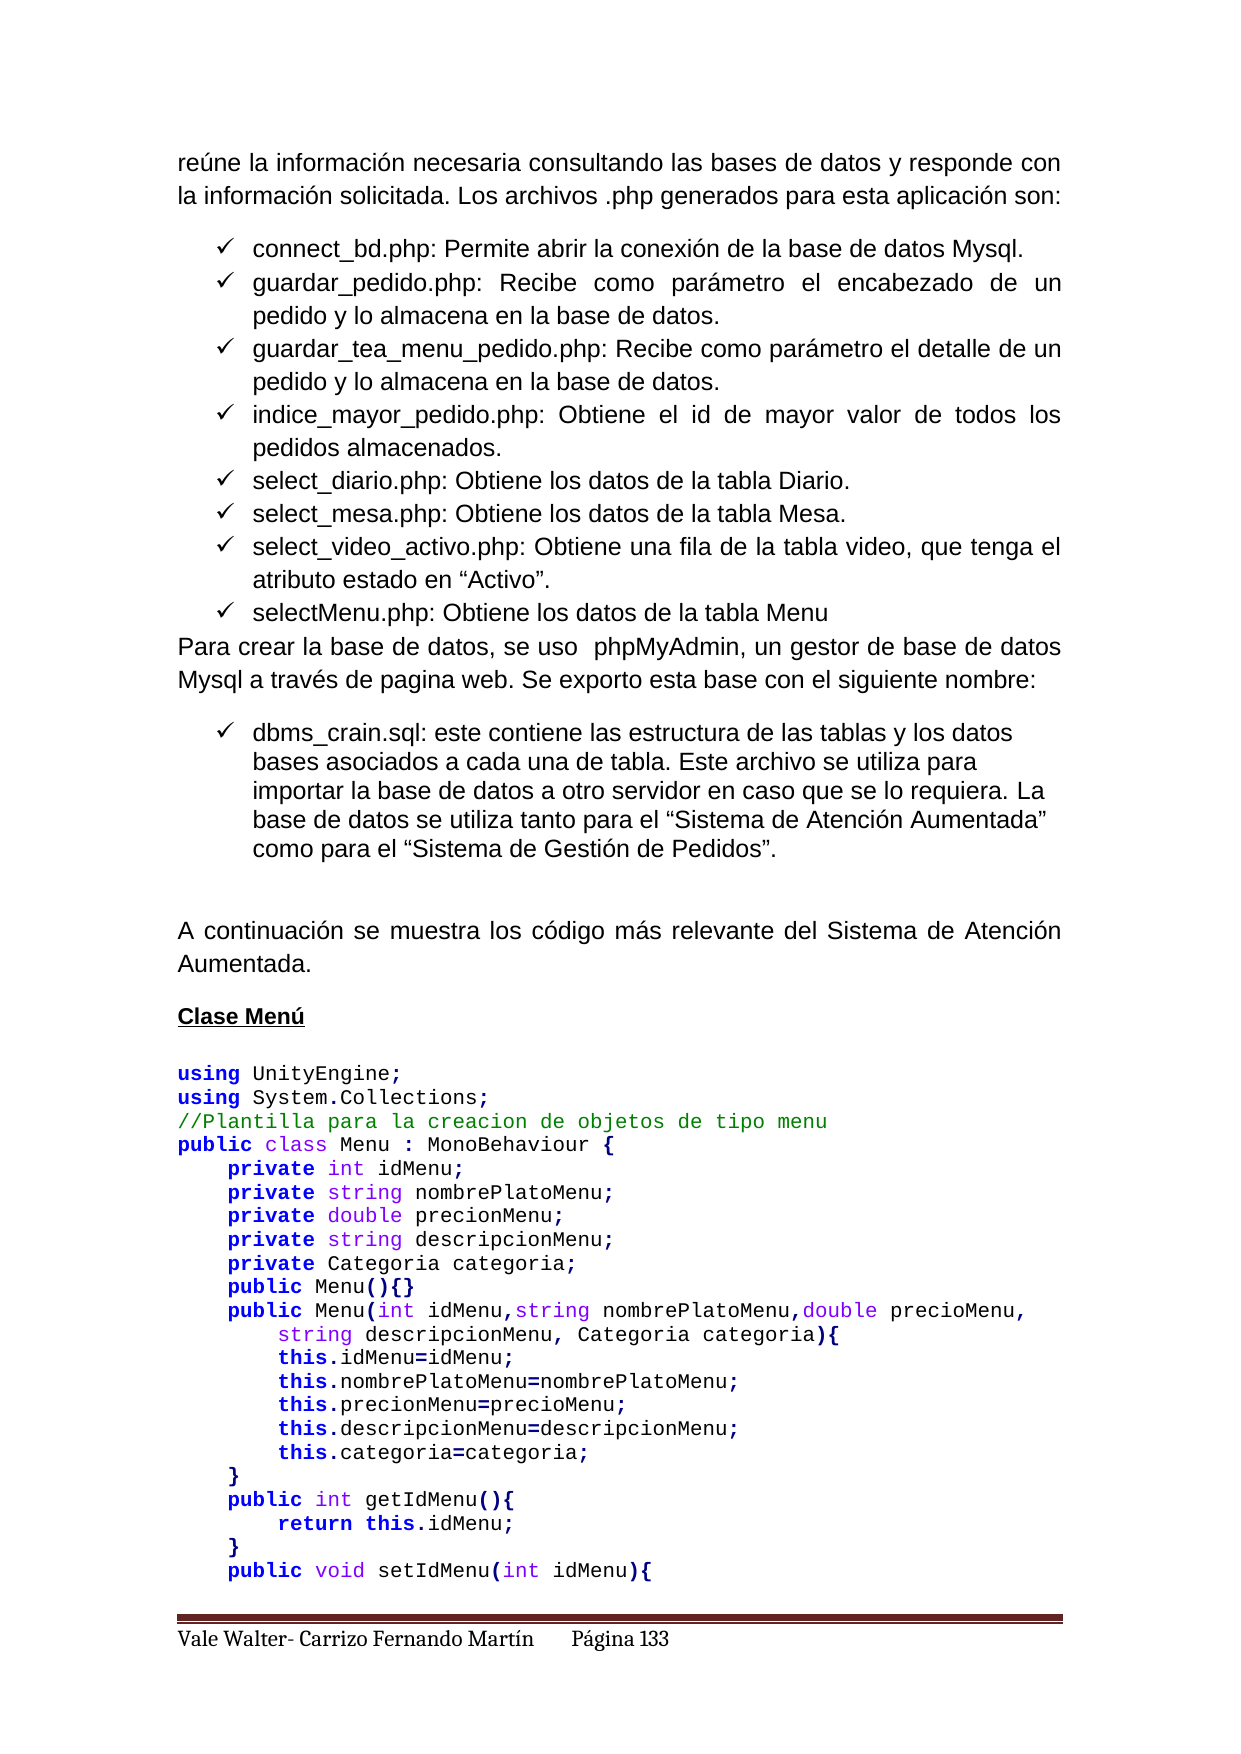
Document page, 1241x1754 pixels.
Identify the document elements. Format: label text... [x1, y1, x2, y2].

text public Menu(int idMenu,string nombrePlatoMenu,double precioMenu, [177, 1300, 1063, 1323]
text private string nombrePlatoMenu; [177, 1182, 1063, 1205]
text this.idMenu=idMenu; [177, 1347, 1063, 1371]
text using UnityEngine; [177, 1063, 1063, 1087]
text Clase Menú [177, 1003, 1063, 1029]
list indice_mayor_pedido.php: Obtiene el id de mayor valor de todos los pedidos almacenados. [215, 400, 1063, 462]
text private string descripcionMenu; [177, 1229, 1063, 1253]
text this.nombrePlatoMenu=nombrePlatoMenu; [177, 1371, 1063, 1394]
text this.precionMenu=precioMenu; [177, 1394, 1063, 1418]
text private double precionMenu; [177, 1205, 1063, 1229]
list select_mesa.php: Obtiene los datos de la tabla Mesa. [215, 499, 1063, 528]
text public int getIdMenu(){ [177, 1489, 1063, 1513]
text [177, 148, 1063, 209]
text Para crear la base de datos, se uso phpMyAdmin, un gestor de base de datos Mysql a través de pagina web. Se exporto esta base con el siguiente nombre: [177, 632, 1063, 693]
text public Menu(){} [177, 1276, 1063, 1300]
text } [177, 1465, 1063, 1489]
text using System.Collections; [177, 1087, 1063, 1111]
list dbms_crain.sql: este contiene las estructura de las tablas y los datos bases asociados a cada una de tabla. Este archivo se utiliza para importar la base de datos a otro servidor en caso que se lo requiera. La base de datos se utiliza tanto para el “Sistema de Atención Aumentada” como para el “Sistema de Gestión de Pedidos”. [215, 718, 1063, 862]
text string descripcionMenu, Categoria categoria){ [177, 1323, 1063, 1347]
list guardar_pedido.php: Recibe como parámetro el encabezado de un pedido y lo almacena en la base de datos. [215, 268, 1063, 329]
text return this.idMenu; [177, 1513, 1063, 1536]
list select_video_activo.php: Obtiene una fila de la tabla video, que tenga el atributo estado en “Activo”. [215, 532, 1063, 594]
list guardar_tea_menu_pedido.php: Recibe como parámetro el detalle de un pedido y lo almacena en la base de datos. [215, 334, 1063, 396]
text A continuación se muestra los código más relevante del Sistema de Atención Aumentada. [177, 916, 1063, 978]
text this.descripcionMenu=descripcionMenu; [177, 1418, 1063, 1442]
text private int idMenu; [177, 1158, 1063, 1182]
text } [177, 1536, 1063, 1560]
list selectMenu.php: Obtiene los datos de la tabla Menu [215, 598, 1063, 627]
text public class Menu : MonoBehaviour { [177, 1134, 1063, 1158]
list select_diario.php: Obtiene los datos de la tabla Diario. [215, 466, 1063, 495]
text //Plantilla para la creacion de objetos de tipo menu [177, 1111, 1063, 1134]
text private Categoria categoria; [177, 1253, 1063, 1276]
text public void setIdMenu(int idMenu){ [177, 1560, 1063, 1584]
text this.categoria=categoria; [177, 1442, 1063, 1465]
list connect_bd.php: Permite abrir la conexión de la base de datos Mysql. [215, 234, 1063, 263]
